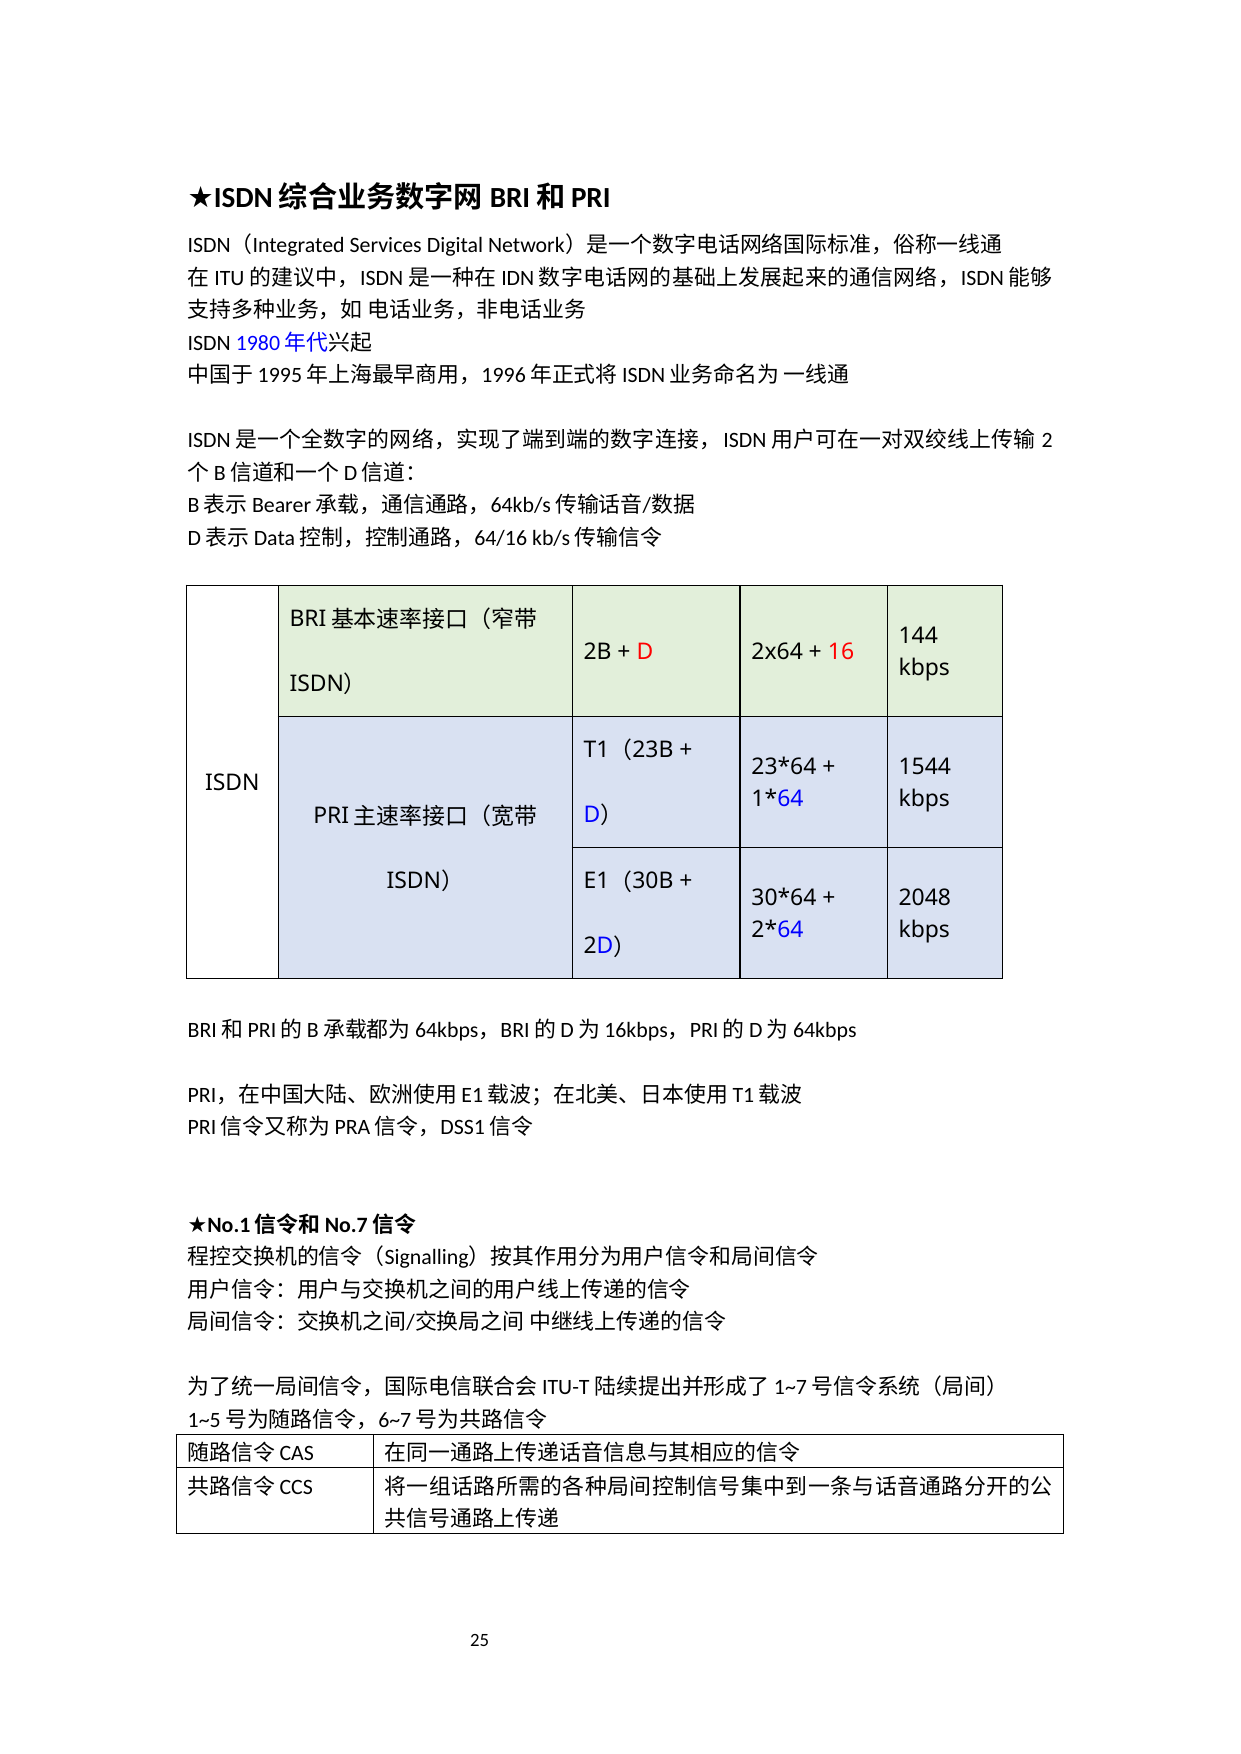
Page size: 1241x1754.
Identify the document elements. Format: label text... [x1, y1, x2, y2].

table_header 随路信令CAS [177, 1435, 373, 1467]
table_header BRI基本速率接口（窄带ISDN） [279, 586, 572, 716]
text 在ITU的建议中，ISDN是一种在IDN数字电话网的基础上发展起来的通信网络，ISDN能够支持多种业务，如 电话业务，非电话业务 [187, 259, 1053, 324]
table_cell 23*64 + 1*64 [741, 717, 887, 847]
table_cell PRI主速率接口（宽带ISDN） [279, 717, 572, 978]
text ISDN是一个全数字的网络，实现了端到端的数字连接，ISDN用户可在一对双绞线上传输2个B信道和一个D信道： [187, 422, 1053, 487]
text 为了统一局间信令，国际电信联合会ITU-T 陆续提出并形成了1~7号信令系统（局间） [187, 1369, 1053, 1401]
table_header 2x64 + 16 [741, 586, 887, 716]
text PRI信令又称为PRA信令，DSS1信令 [187, 1109, 1053, 1141]
text D表示Data控制，控制通路，64/16 kb/s传输信令 [187, 519, 1053, 552]
table_cell 1544 kbps [888, 717, 1002, 847]
text 局间信令：交换机之间/交换局之间 中继线上传递的信令 [187, 1304, 1053, 1336]
text 中国于1995年上海最早商用，1996年正式将ISDN业务命名为 一线通 [187, 357, 1053, 389]
table_cell 将一组话路所需的各种局间控制信号集中到一条与话音通路分开的公共信号通路上传递 [374, 1468, 1063, 1533]
text 用户信令：用户与交换机之间的用户线上传递的信令 [187, 1271, 1053, 1304]
table_cell E1（30B + 2D） [573, 848, 739, 978]
text ★ISDN综合业务数字网 BRI和PRI [187, 162, 1053, 227]
text BRI和PRI的B承载都为64kbps，BRI的D为16kbps，PRI的D为64kbps [187, 1011, 1053, 1044]
text ISDN（Integrated Services Digital Network）是一个数字电话网络国际标准，俗称一线通 [187, 227, 1053, 259]
table_header 在同一通路上传递话音信息与其相应的信令 [374, 1435, 1063, 1467]
text PRI，在中国大陆、欧洲使用E1载波；在北美、日本使用T1载波 [187, 1076, 1053, 1109]
text ★No.1信令和No.7信令 [187, 1206, 1053, 1239]
text 程控交换机的信令（Signalling）按其作用分为用户信令和局间信令 [187, 1239, 1053, 1271]
table_header 2B + D [573, 586, 739, 716]
text 1~5号为随路信令，6~7号为共路信令 [187, 1401, 1053, 1434]
table_header ISDN [187, 586, 278, 978]
table_cell 2048 kbps [888, 848, 1002, 978]
table_cell 共路信令CCS [177, 1468, 373, 1533]
table_cell T1（23B + D） [573, 717, 739, 847]
table_header 144 kbps [888, 586, 1002, 716]
text B表示Bearer承载，通信通路，64kb/s传输话音/数据 [187, 487, 1053, 519]
table_cell 30*64 + 2*64 [741, 848, 887, 978]
text ISDN 1980年代兴起 [187, 324, 1053, 357]
